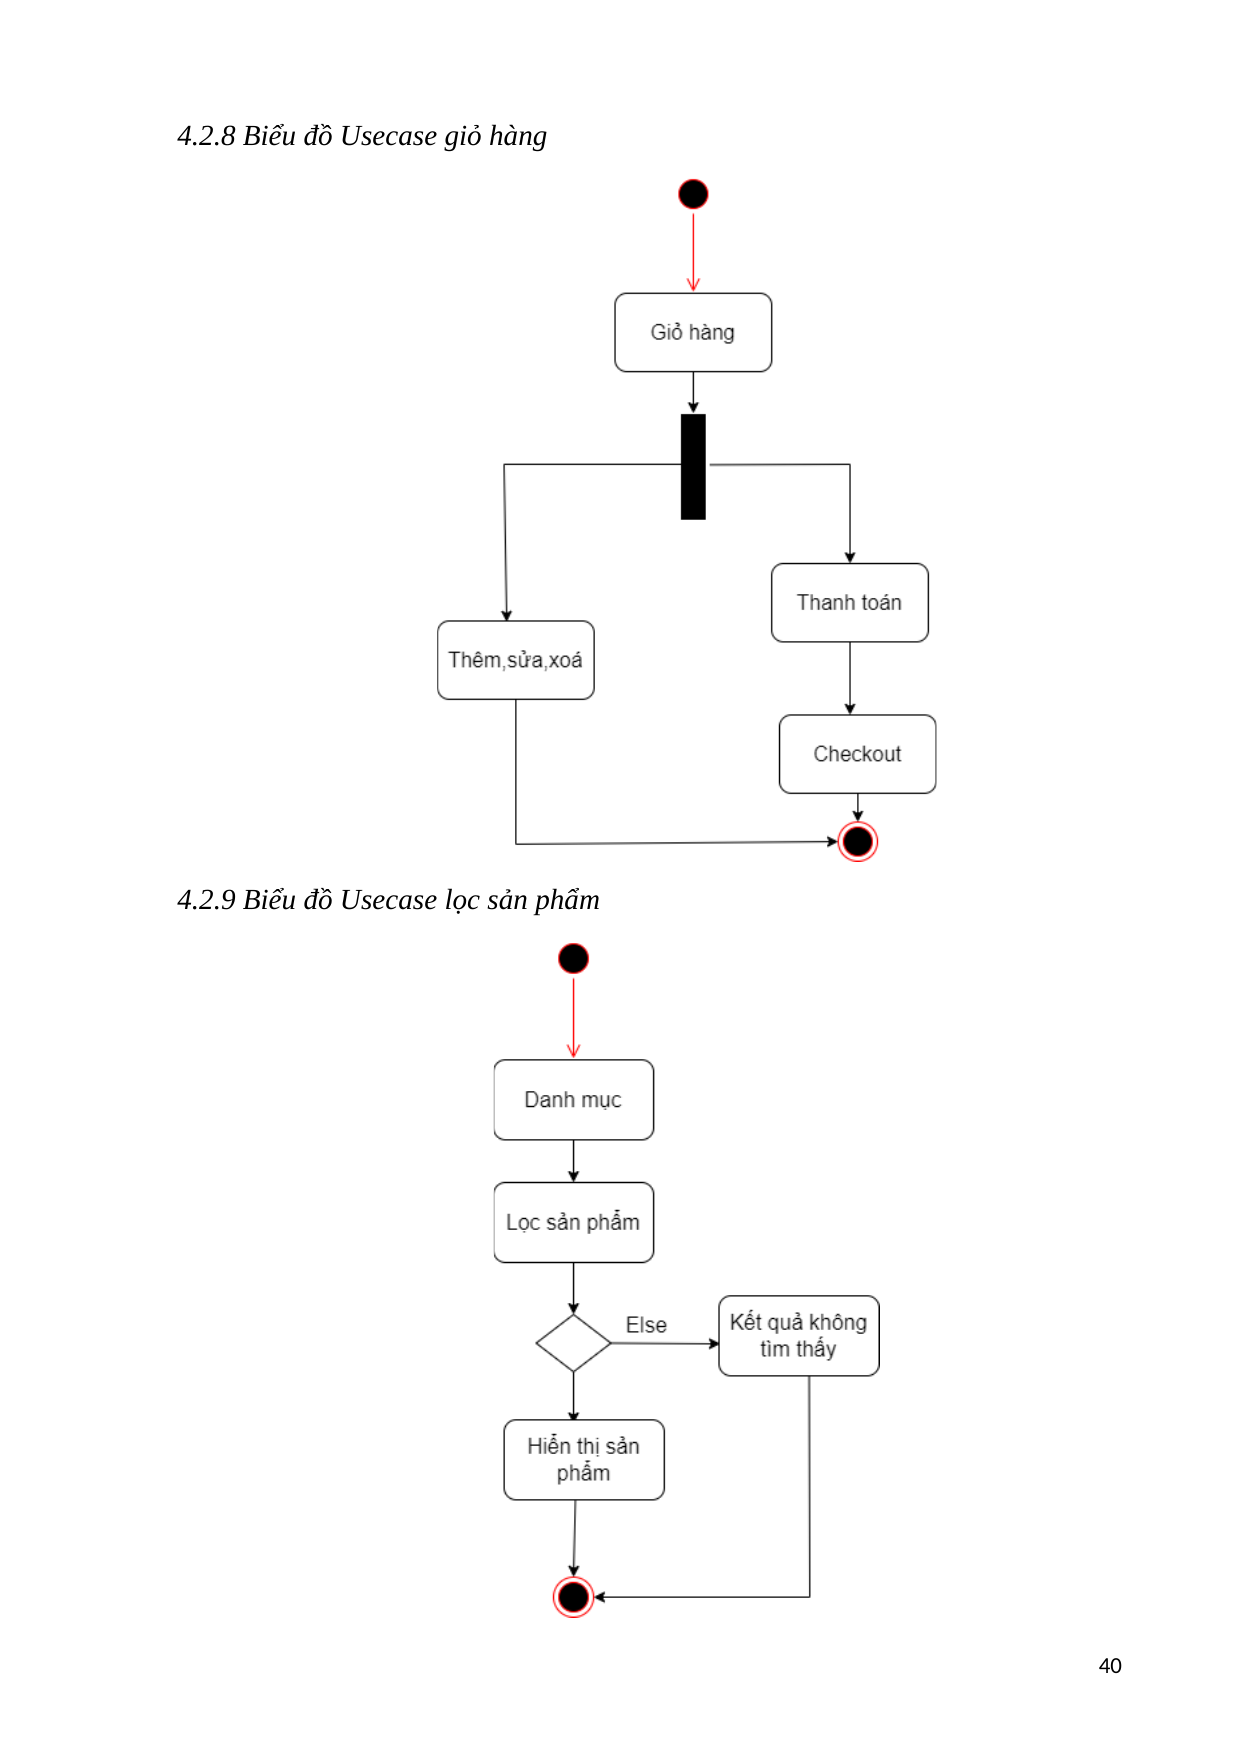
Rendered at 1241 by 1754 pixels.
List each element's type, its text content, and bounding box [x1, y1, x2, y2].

subtitle 4.2.9 Biểu đồ Usecase lọc sản phẩm [177, 882, 1122, 916]
subtitle 4.2.8 Biểu đồ Usecase giỏ hàng [177, 118, 1122, 152]
picture [493, 938, 880, 1618]
picture [437, 174, 937, 862]
